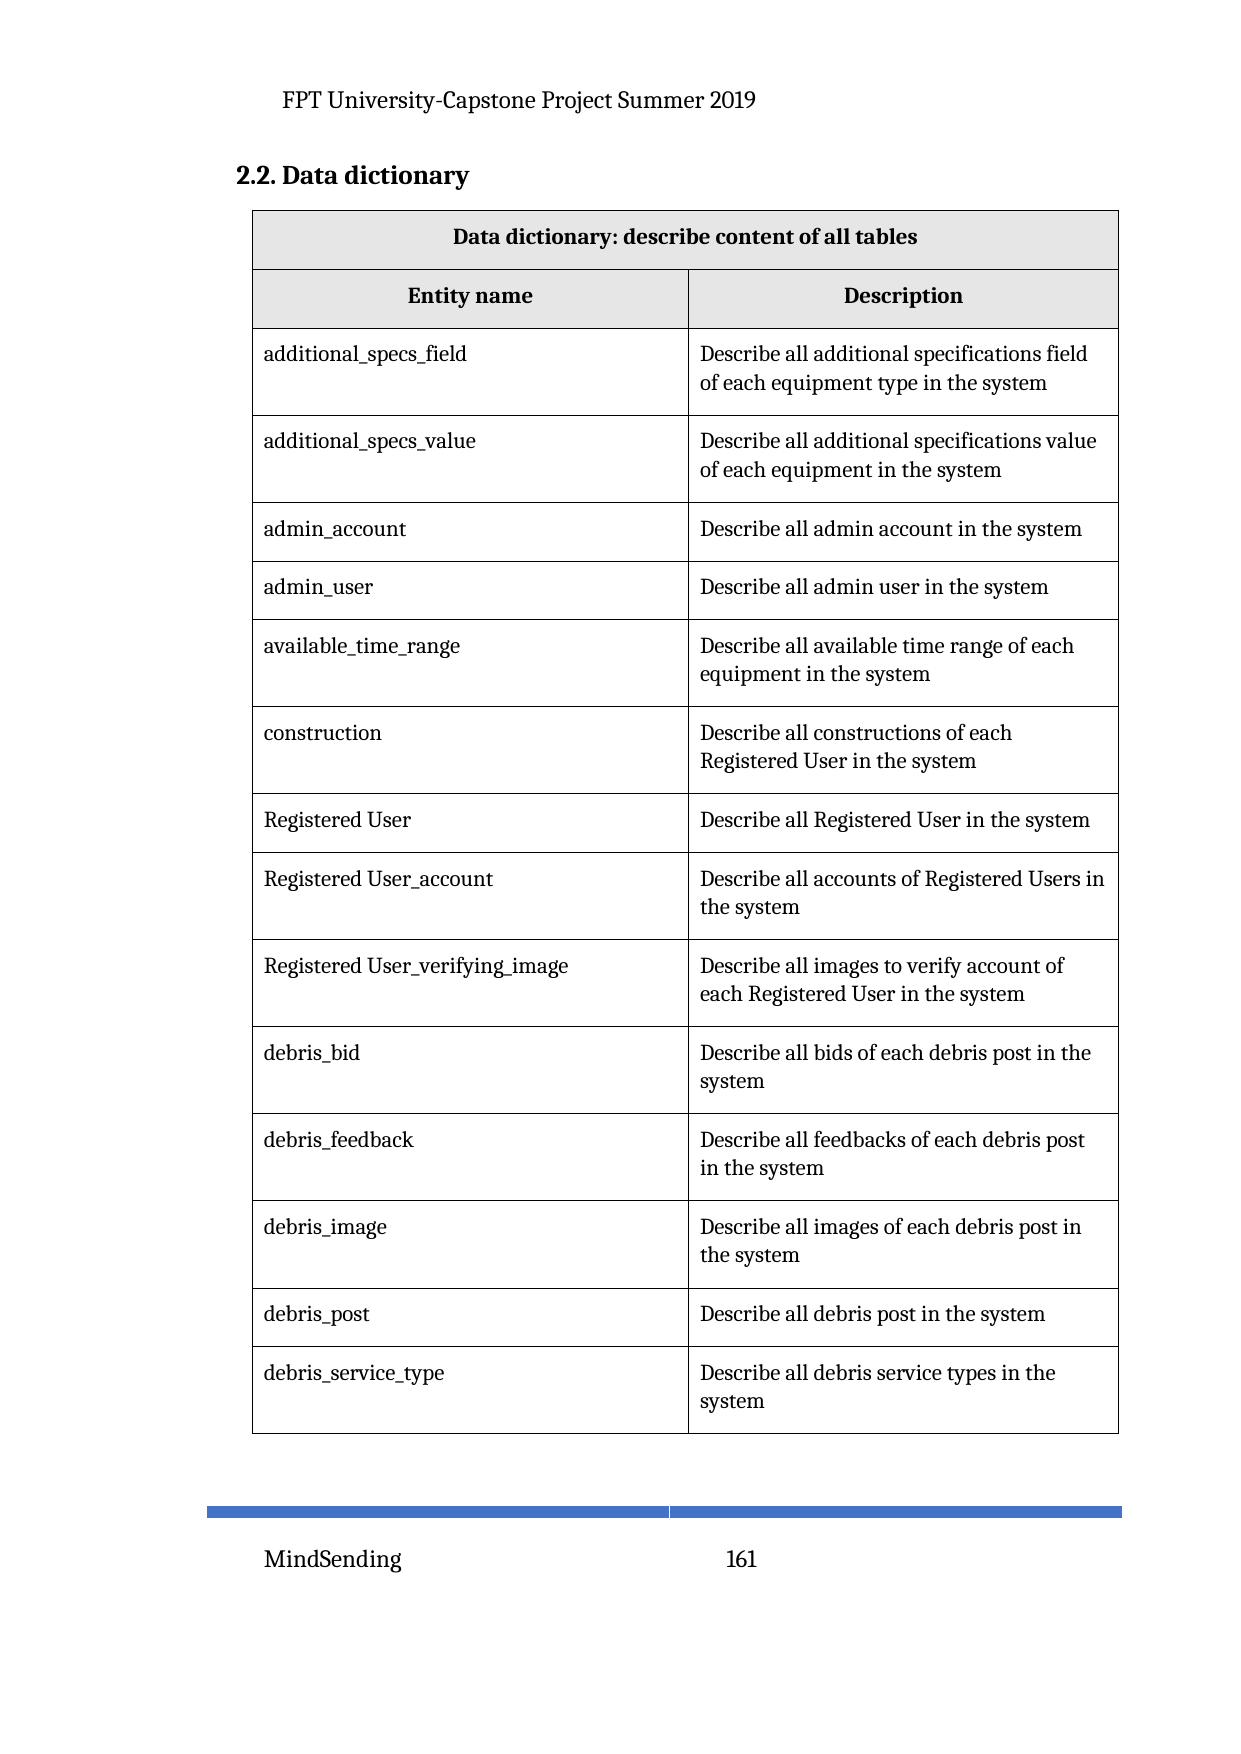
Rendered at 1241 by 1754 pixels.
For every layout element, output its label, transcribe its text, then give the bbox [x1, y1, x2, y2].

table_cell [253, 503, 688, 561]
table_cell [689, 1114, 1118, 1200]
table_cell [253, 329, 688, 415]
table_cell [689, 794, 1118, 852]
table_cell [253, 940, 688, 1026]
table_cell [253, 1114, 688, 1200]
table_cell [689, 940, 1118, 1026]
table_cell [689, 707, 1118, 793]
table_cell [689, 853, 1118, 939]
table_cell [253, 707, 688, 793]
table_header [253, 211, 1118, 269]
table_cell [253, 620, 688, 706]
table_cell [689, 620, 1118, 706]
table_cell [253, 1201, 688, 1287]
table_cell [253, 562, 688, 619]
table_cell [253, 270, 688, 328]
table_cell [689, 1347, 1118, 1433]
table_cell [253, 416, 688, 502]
subtitle Data dictionary [206, 160, 1122, 191]
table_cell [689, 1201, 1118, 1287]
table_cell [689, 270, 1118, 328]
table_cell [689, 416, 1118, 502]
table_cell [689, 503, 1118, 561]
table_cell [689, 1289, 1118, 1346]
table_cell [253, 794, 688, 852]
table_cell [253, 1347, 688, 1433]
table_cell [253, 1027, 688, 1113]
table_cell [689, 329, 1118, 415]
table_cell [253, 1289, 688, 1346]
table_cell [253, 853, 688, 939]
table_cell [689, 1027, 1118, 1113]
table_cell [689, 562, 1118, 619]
